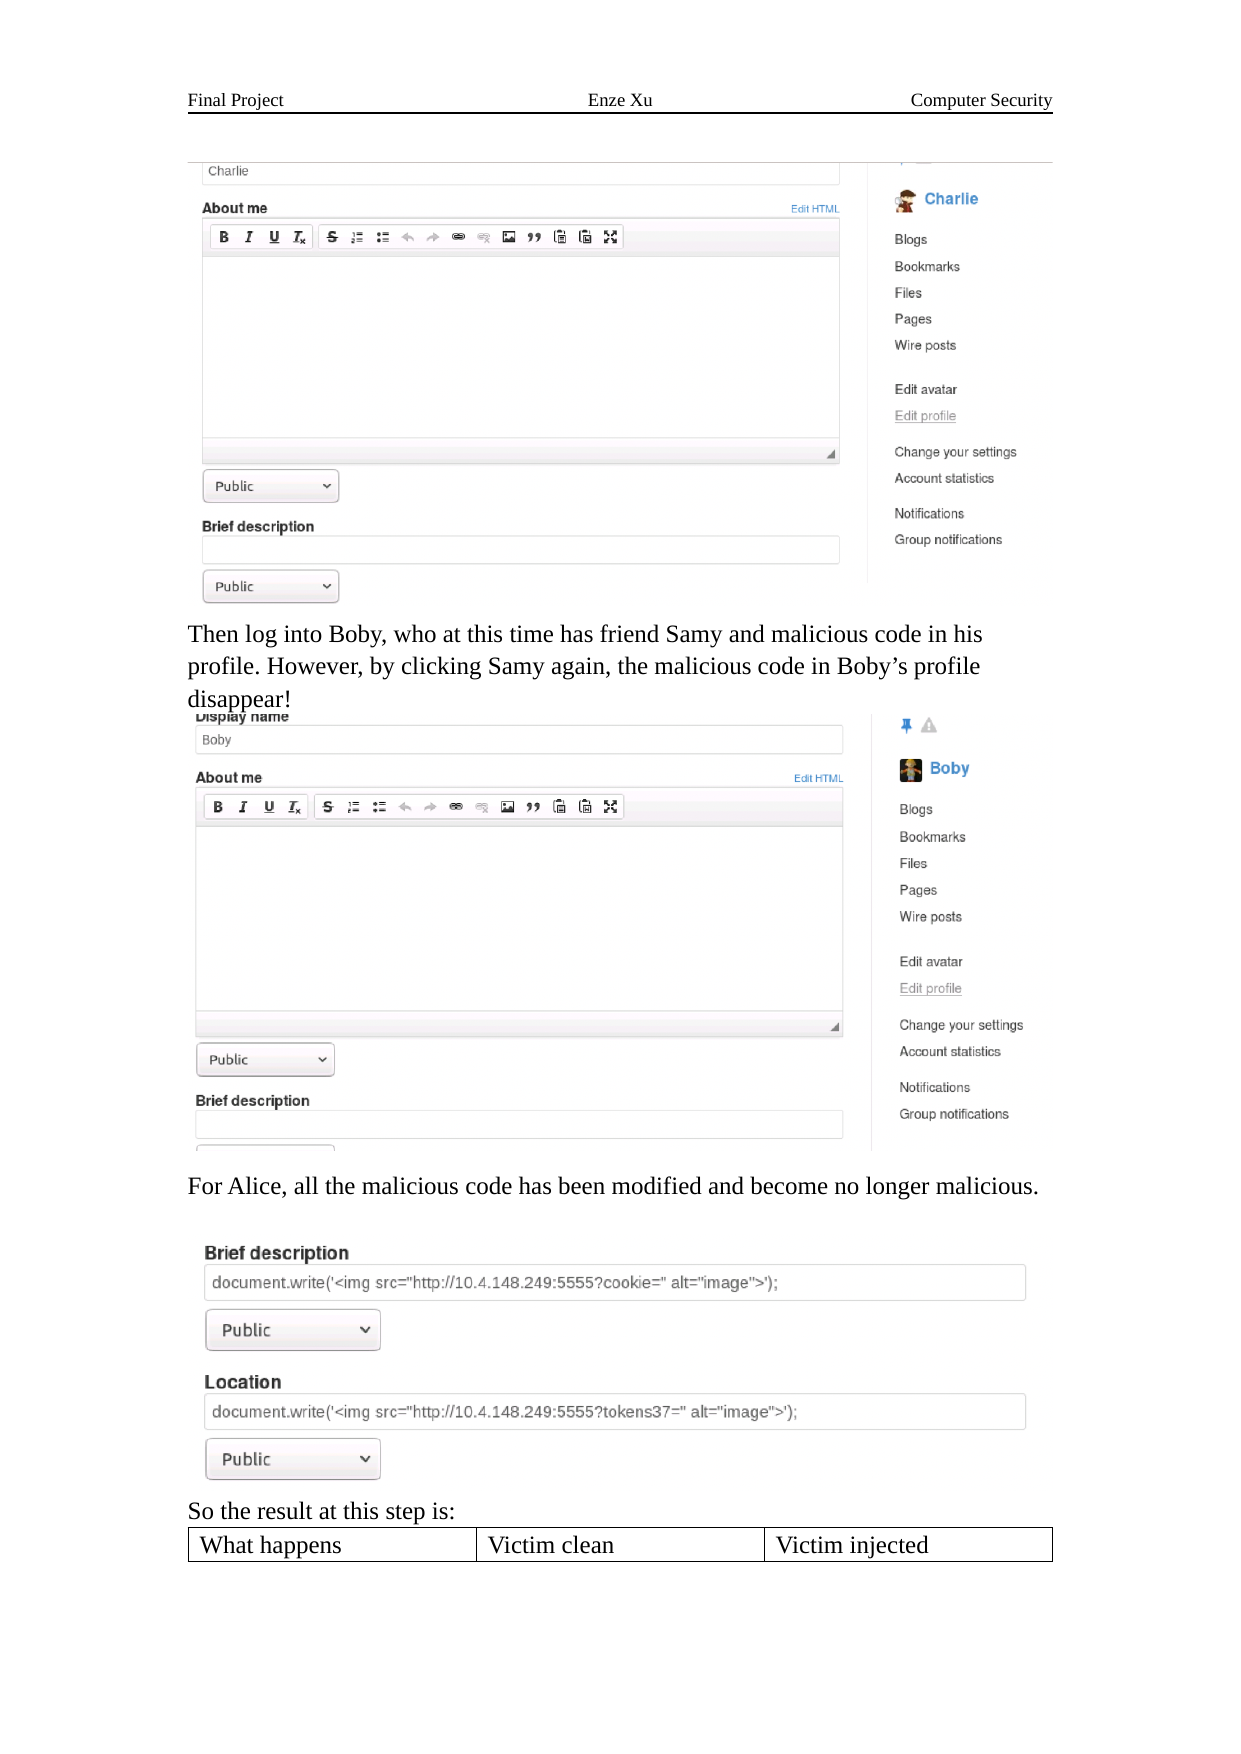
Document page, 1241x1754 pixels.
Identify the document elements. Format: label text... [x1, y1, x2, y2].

text So the result at this step is: [187, 1494, 1053, 1527]
table_header Victim clean [477, 1528, 764, 1561]
picture [187, 714, 1053, 1151]
picture [187, 162, 1053, 606]
text For Alice, all the malicious code has been modified and become no longer malicious. [187, 1169, 1053, 1202]
picture [187, 1234, 1053, 1491]
table_header Victim injected [765, 1528, 1052, 1561]
table_header What happens [189, 1528, 476, 1561]
text Then log into Boby, who at this time has friend Samy and malicious code in his profile. However, by clicking Samy again, the malicious code in Boby’s profile disappear! [187, 617, 1053, 714]
